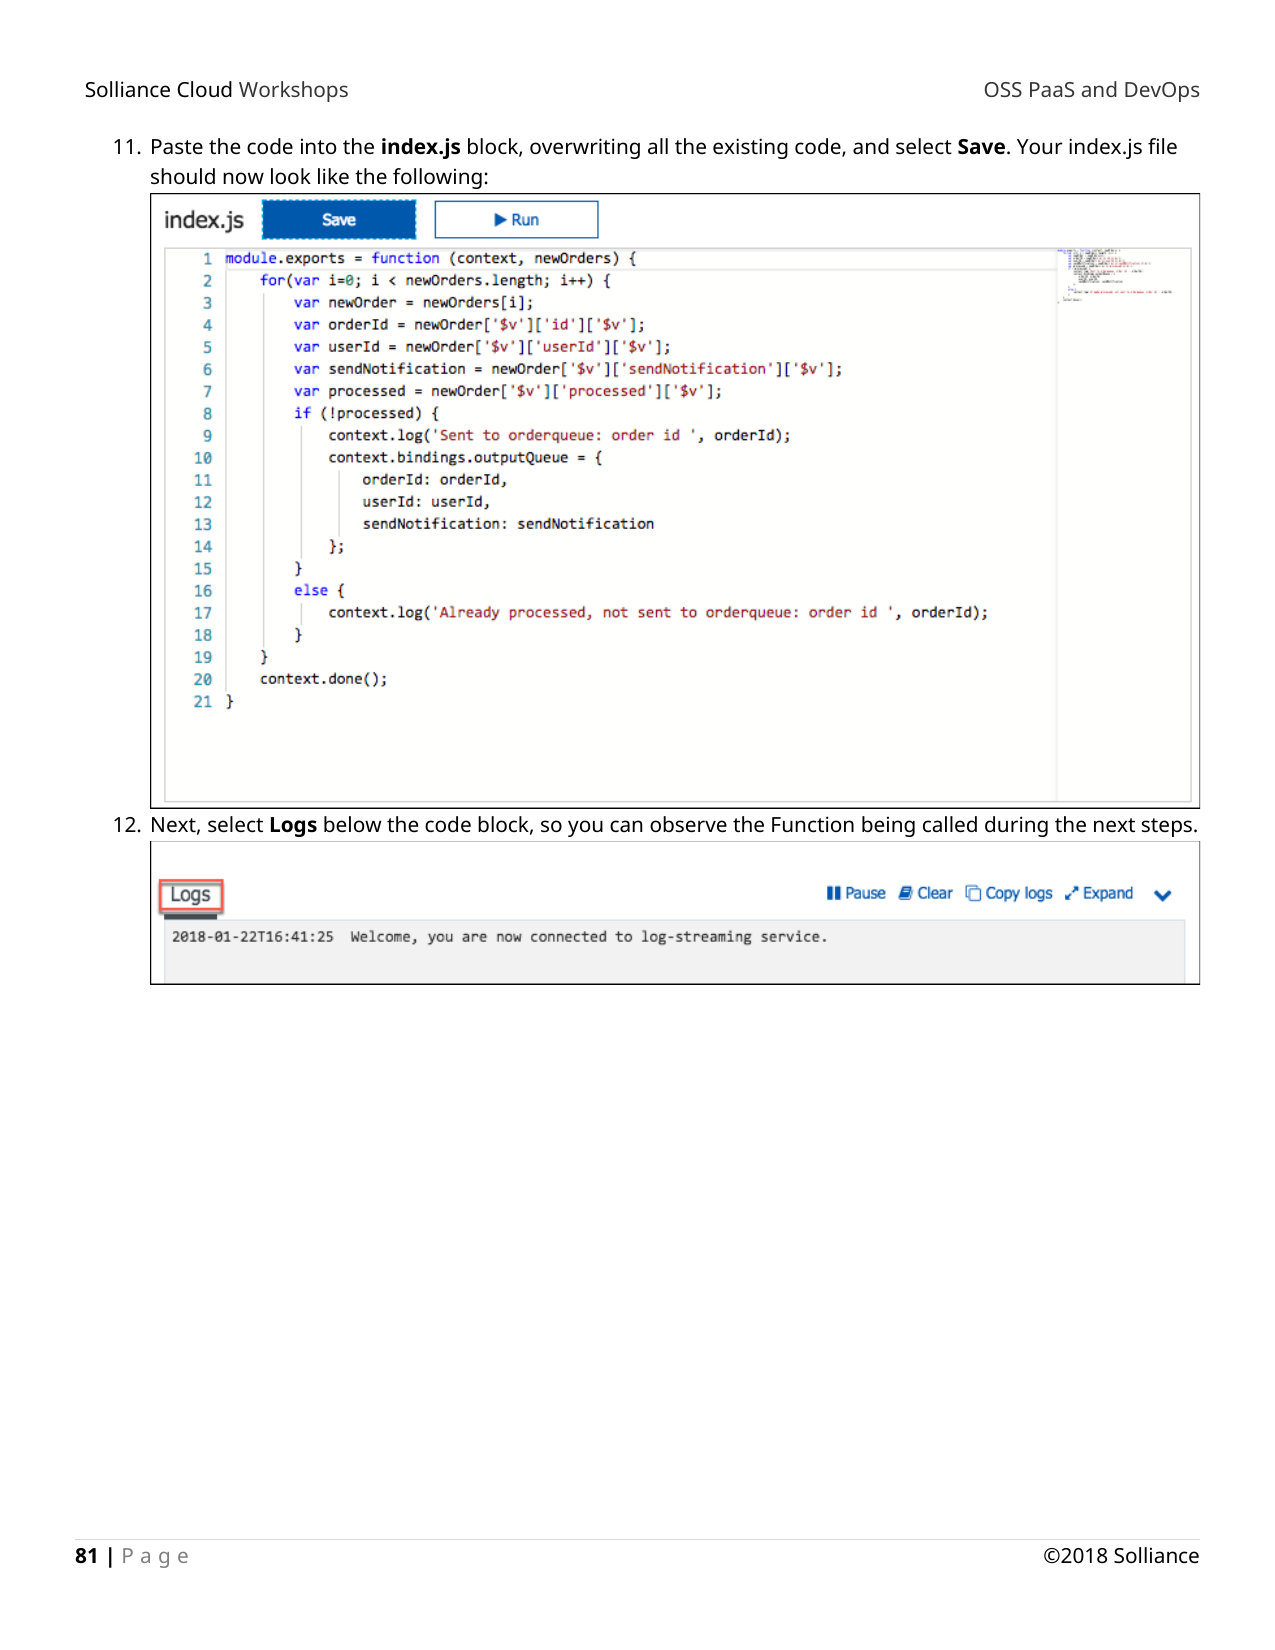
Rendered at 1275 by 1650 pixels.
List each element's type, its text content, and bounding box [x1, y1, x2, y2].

picture [150, 841, 1200, 985]
picture [150, 193, 1200, 809]
